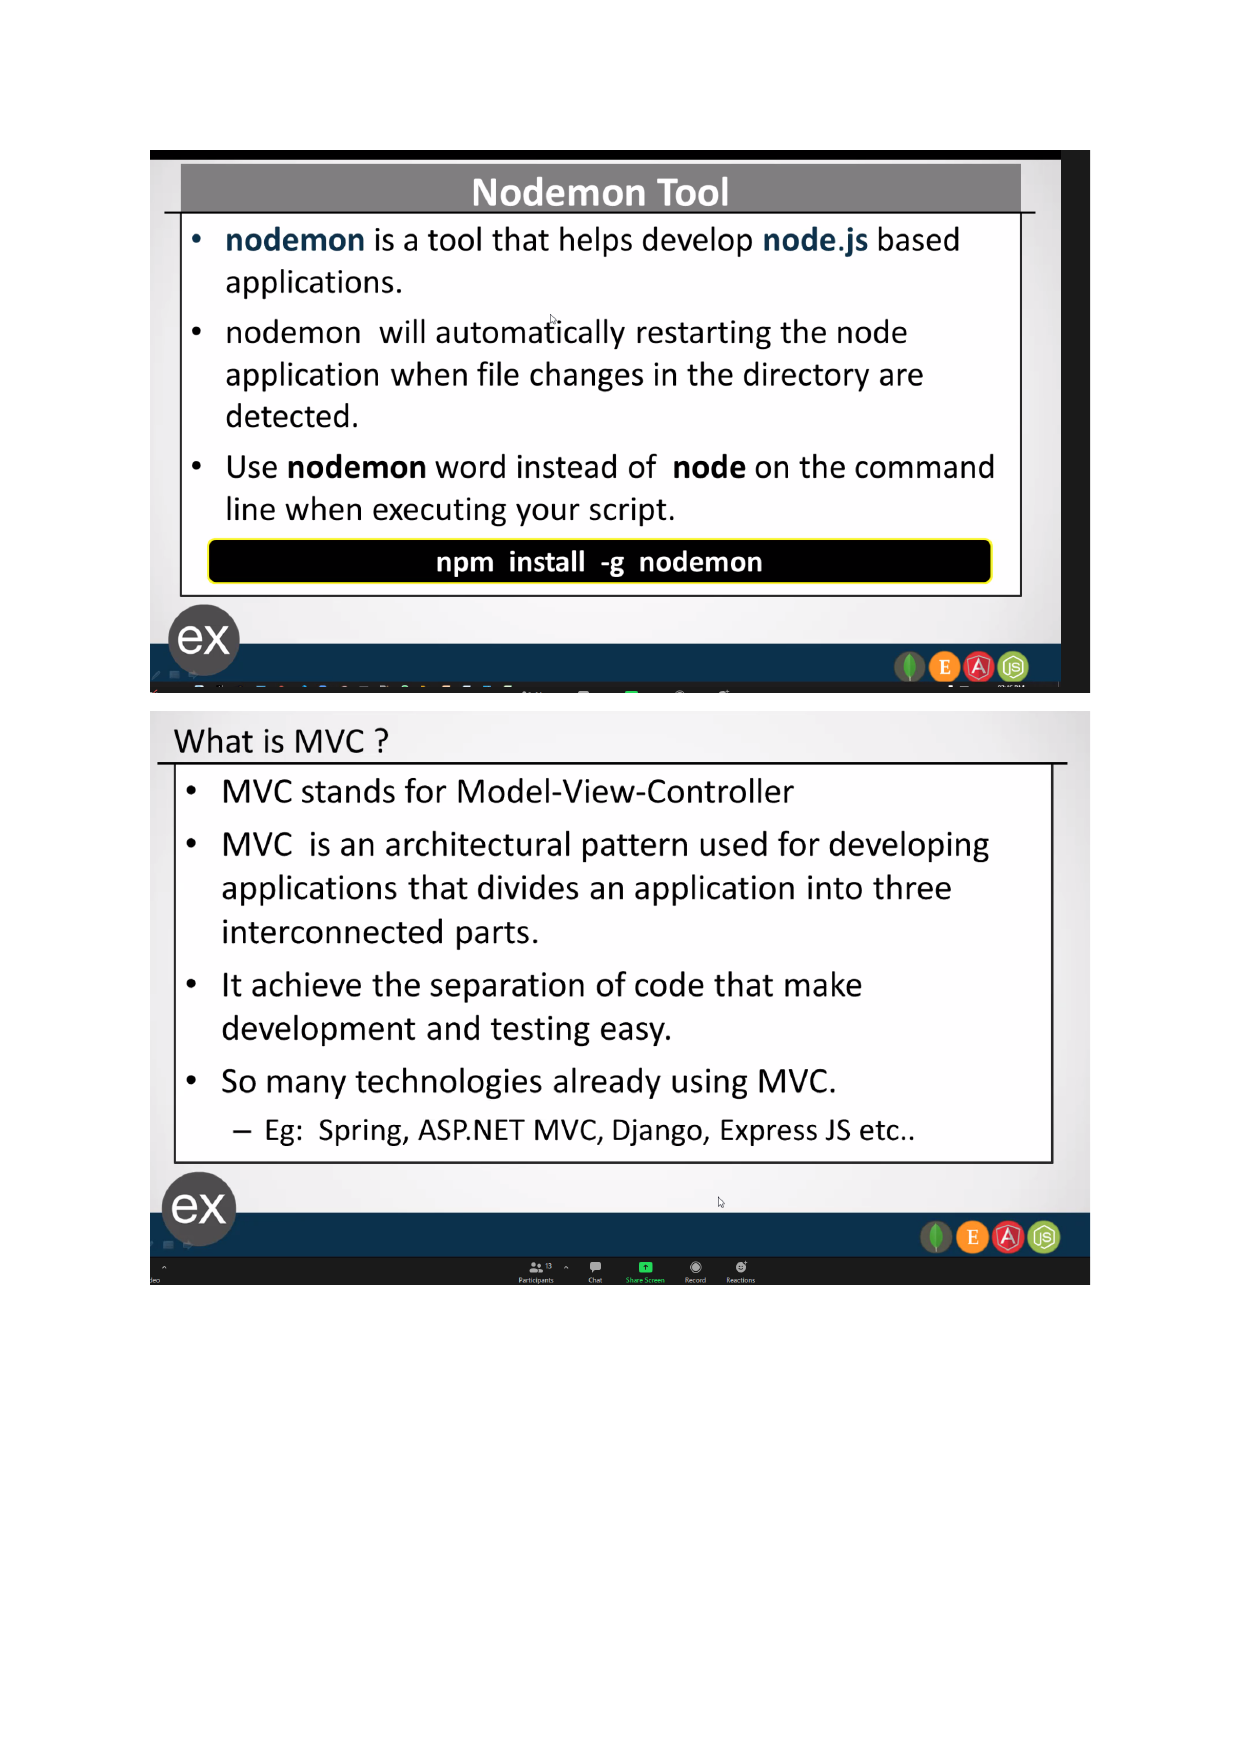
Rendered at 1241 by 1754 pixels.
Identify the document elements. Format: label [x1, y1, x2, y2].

picture [150, 150, 1091, 693]
picture [150, 711, 1091, 1285]
